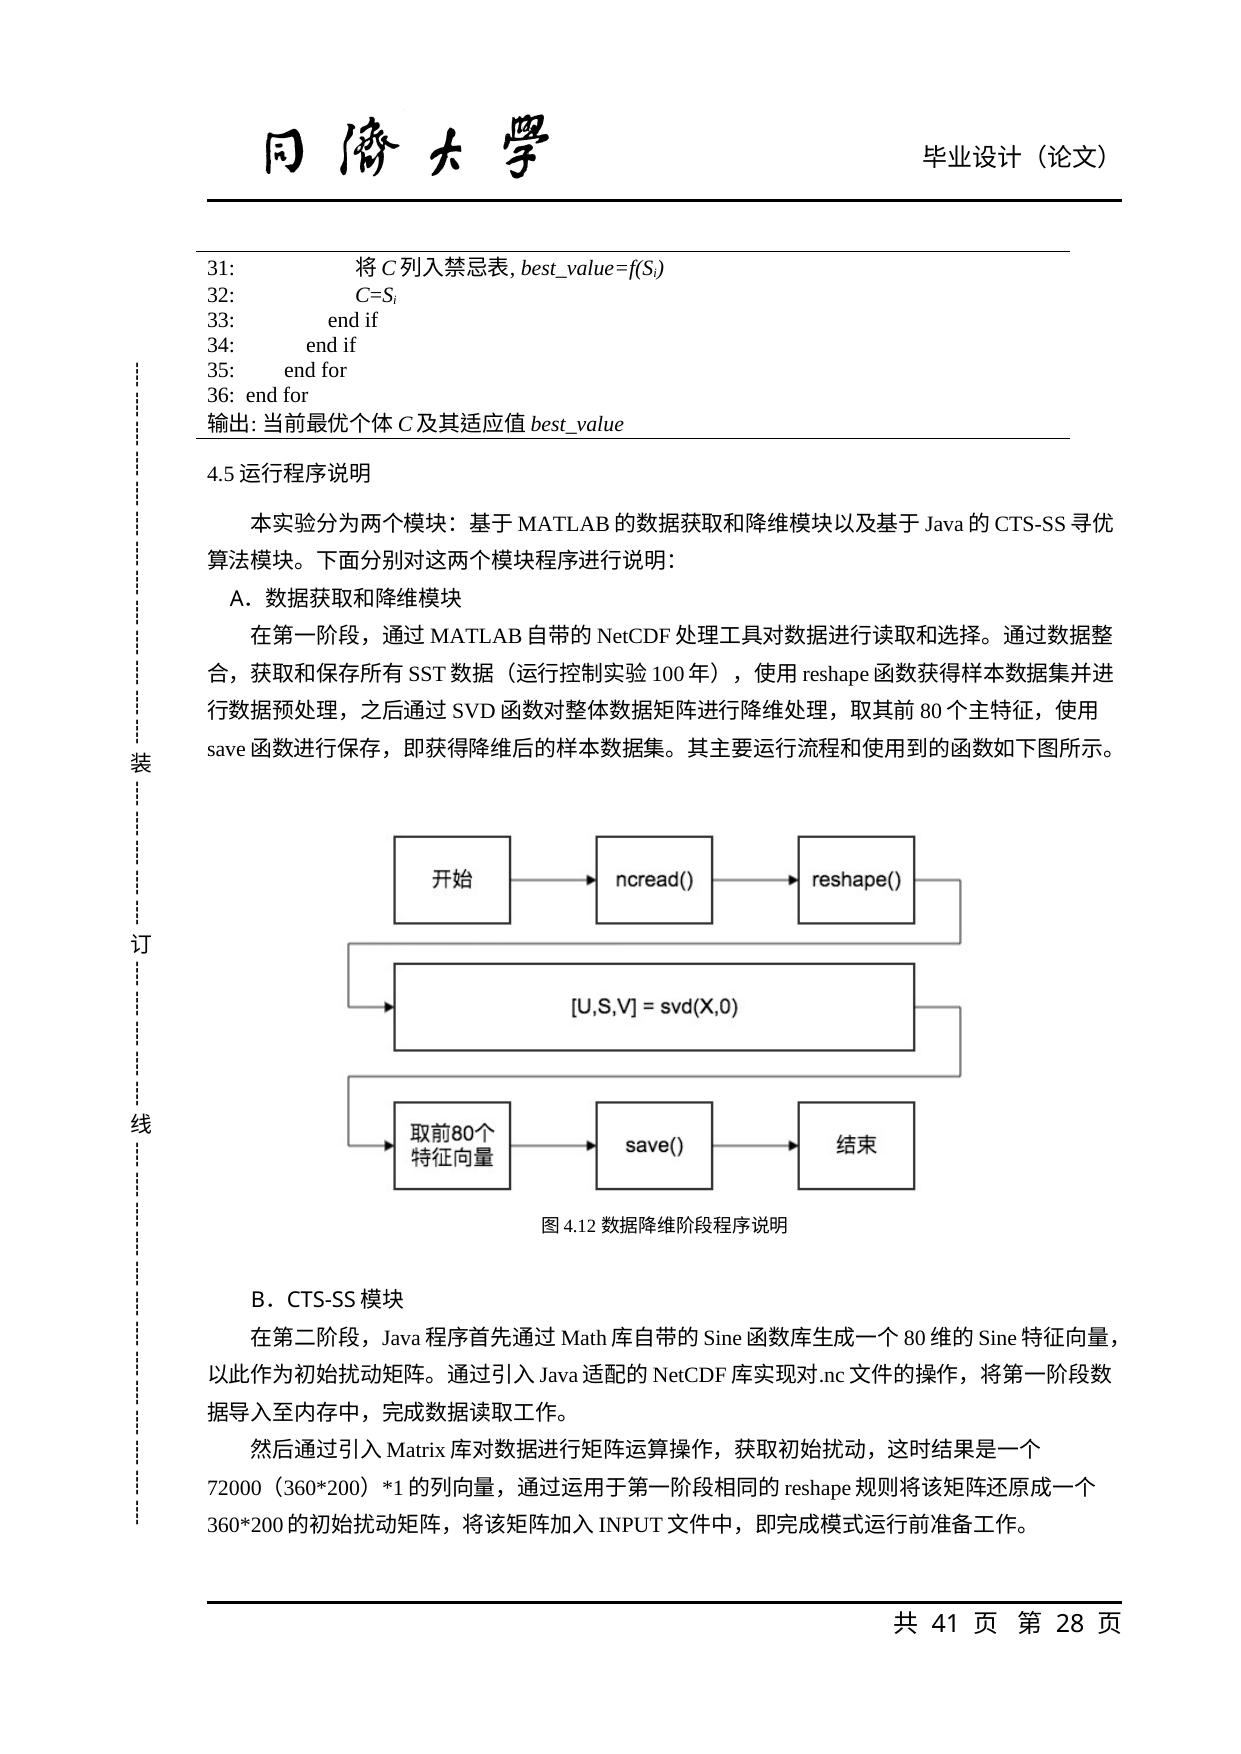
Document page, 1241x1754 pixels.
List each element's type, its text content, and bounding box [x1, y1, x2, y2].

picture [330, 823, 987, 1203]
picture [244, 106, 567, 185]
subtitle 4.5 运行程序说明 [207, 451, 1122, 488]
text A．数据获取和降维模块 [207, 576, 1122, 613]
text 在第一阶段，通过MATLAB自带的NetCDF处理工具对数据进行读取和选择。通过数据整合，获取和保存所有SST数据（运行控制实验100年），使用reshape函数获得样本数据集并进行数据预处理，之后通过SVD函数对整体数据矩阵进行降维处理，取其前80个主特征，使用save函数进行保存，即获得降维后的样本数据集。其主要运行流程和使用到的函数如下图所示。 [207, 613, 1122, 801]
text 本实验分为两个模块：基于MATLAB的数据获取和降维模块以及基于Java的CTS-SS寻优算法模块。下面分别对这两个模块程序进行说明： [207, 501, 1122, 576]
text 然后通过引入Matrix库对数据进行矩阵运算操作，获取初始扰动，这时结果是一个72000（360*200）*1的列向量，通过运用于第一阶段相同的reshape规则将该矩阵还原成一个360*200的初始扰动矩阵，将该矩阵加入INPUT文件中，即完成模式运行前准备工作。 [207, 1428, 1122, 1540]
text 在第二阶段，Java程序首先通过Math库自带的Sine函数库生成一个80维的Sine特征向量，以此作为初始扰动矩阵。通过引入Java适配的NetCDF库实现对.nc文件的操作，将第一阶段数据导入至内存中，完成数据读取工作。 [207, 1315, 1122, 1428]
text B．CTS-SS模块 [207, 1278, 1122, 1315]
